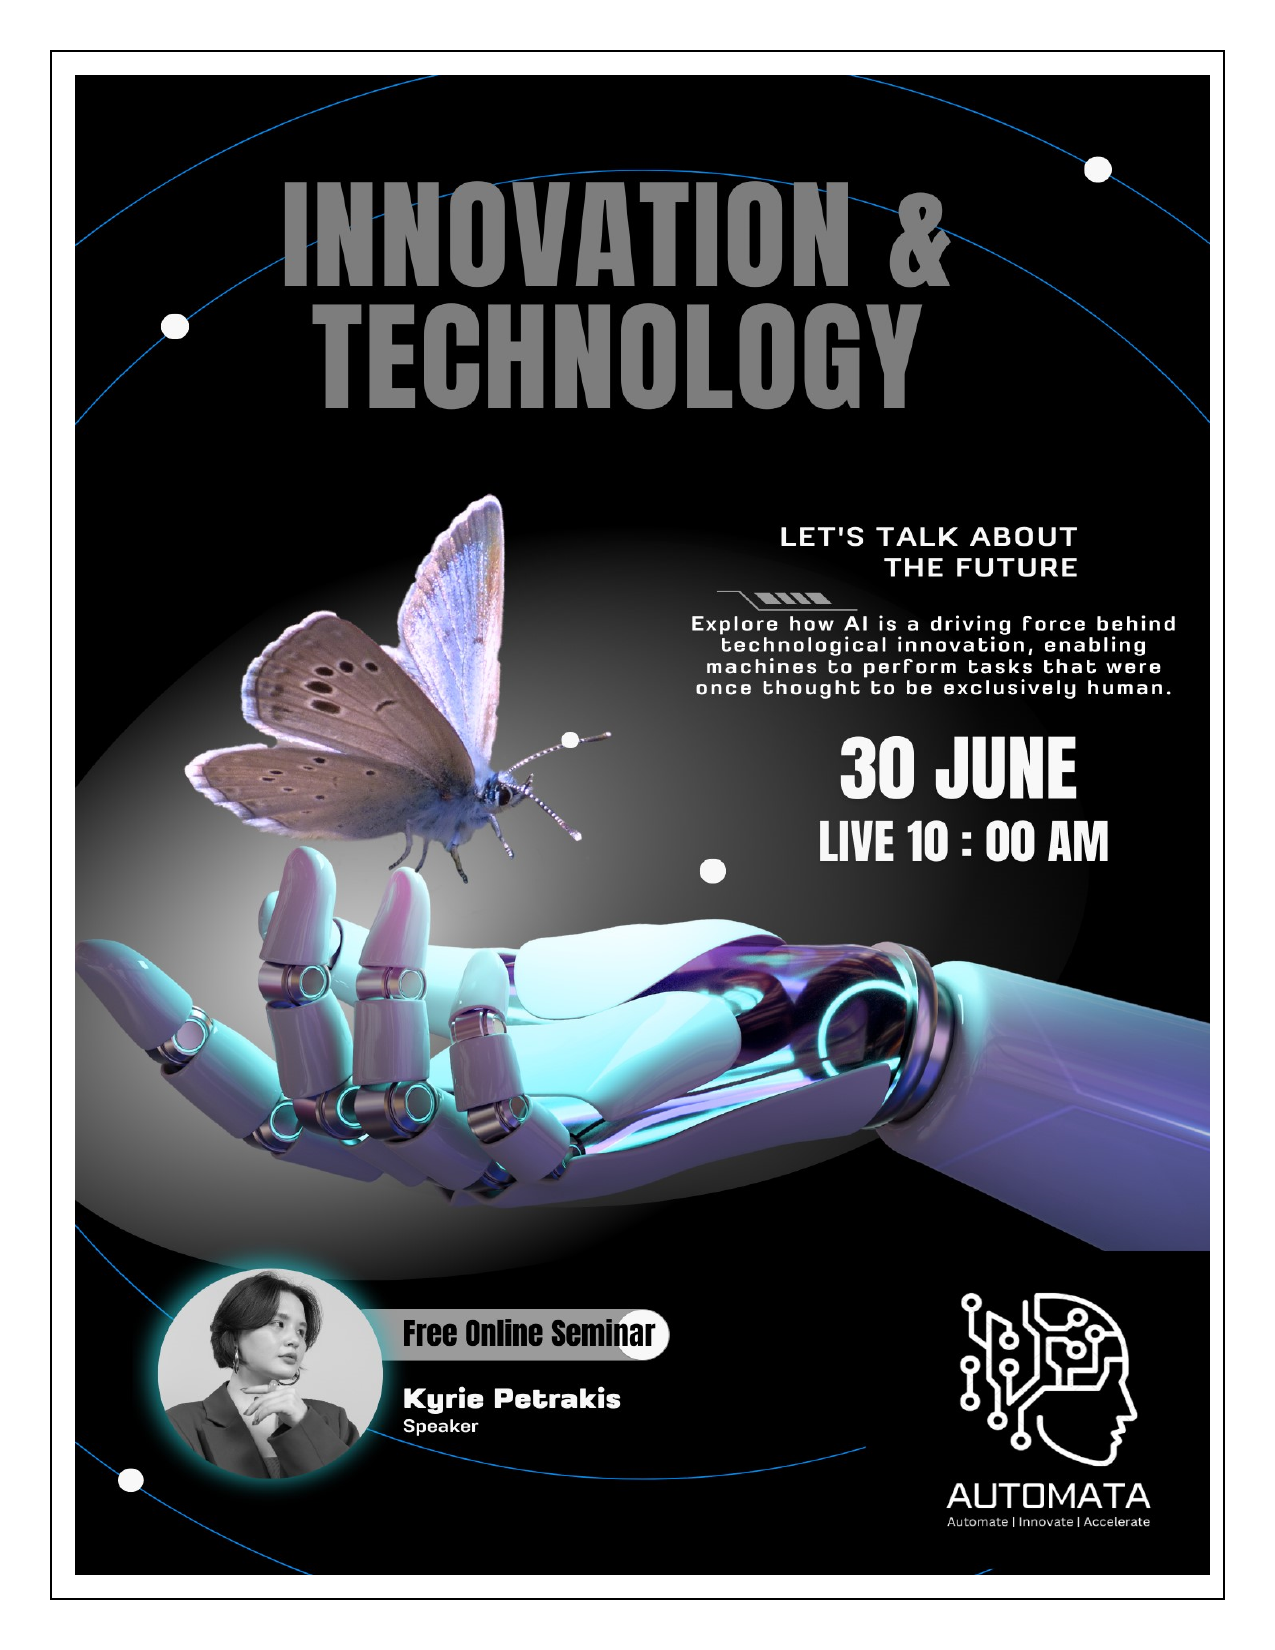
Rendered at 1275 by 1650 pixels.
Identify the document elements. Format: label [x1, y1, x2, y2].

picture [75, 75, 1210, 1575]
